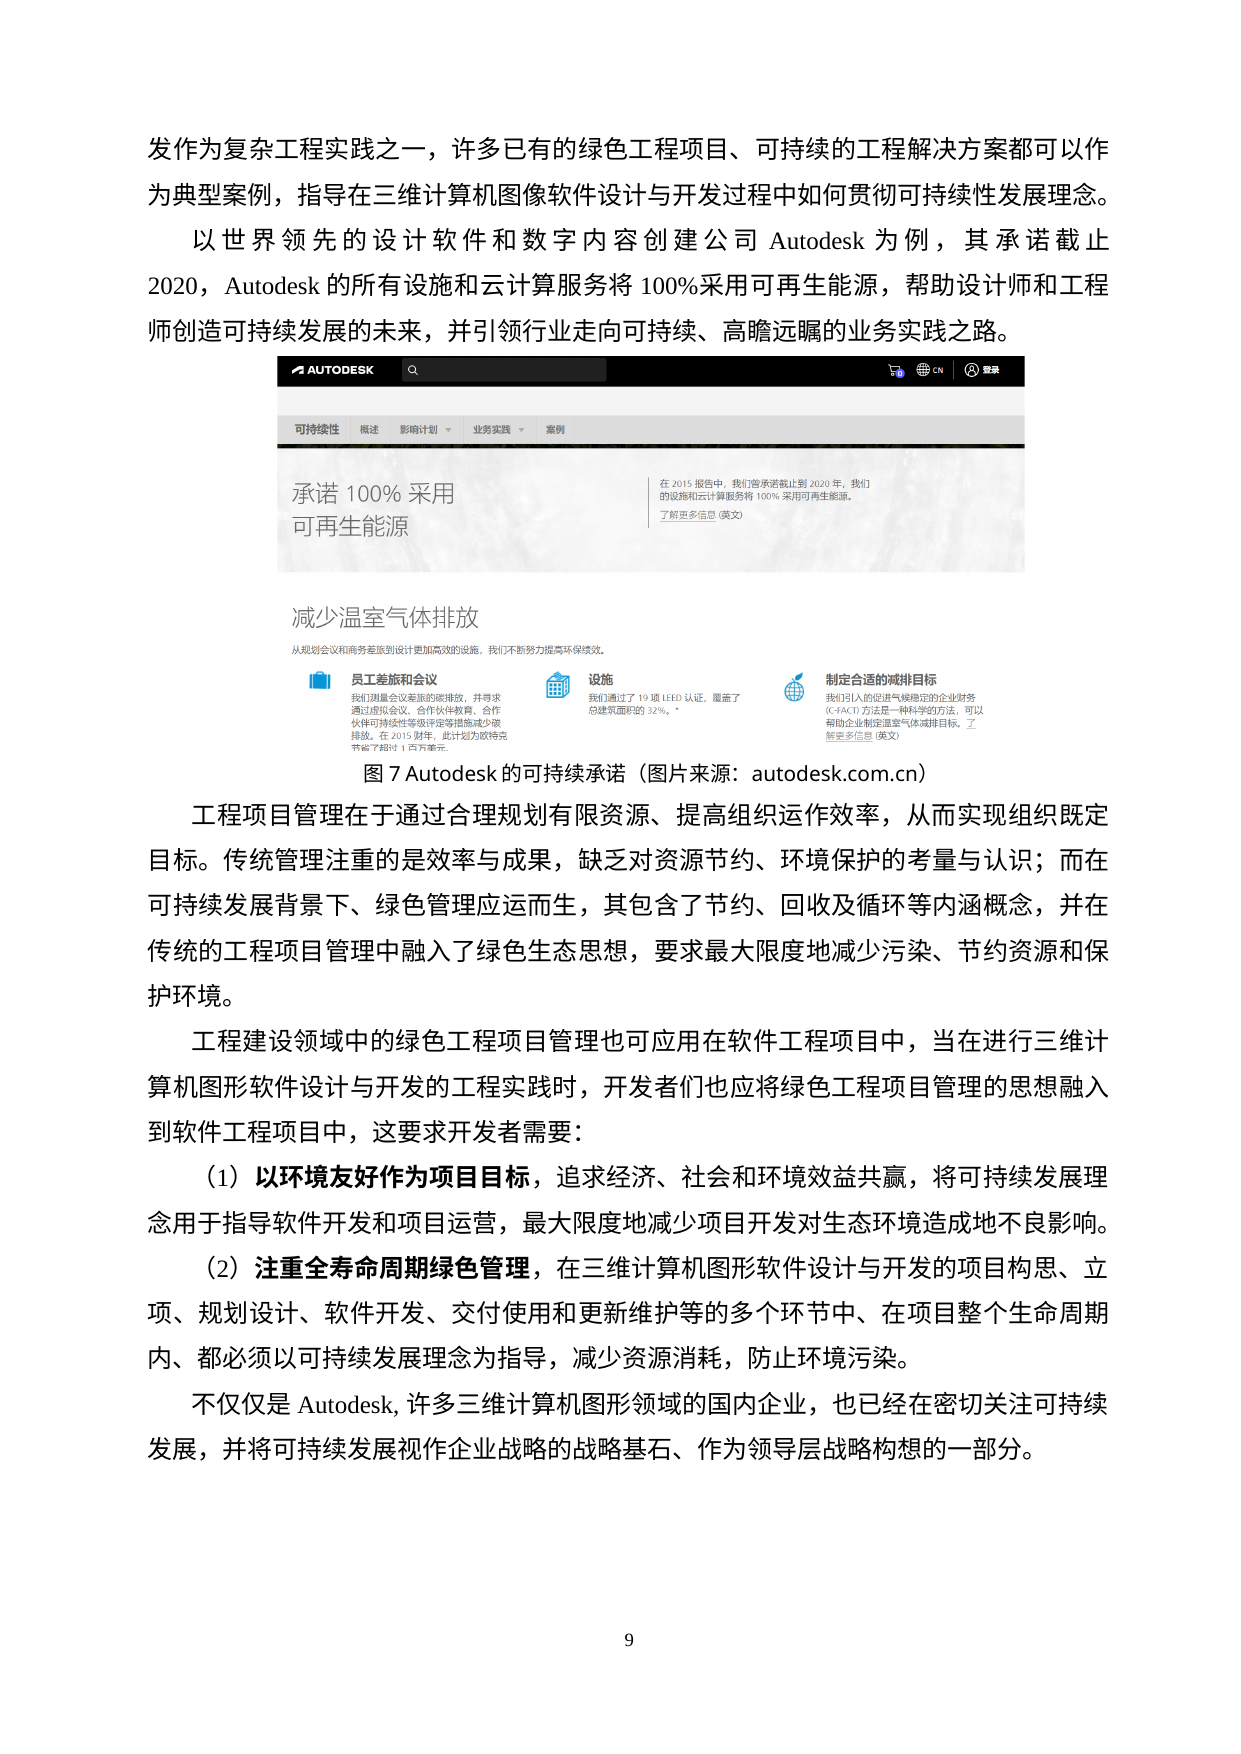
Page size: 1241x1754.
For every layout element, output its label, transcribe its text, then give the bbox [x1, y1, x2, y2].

list 图 7 Autodesk的可持续承诺（图片来源：autodesk.com.cn） [148, 757, 1110, 788]
text 工程项目管理在于通过合理规划有限资源、提高组织运作效率，从而实现组织既定目标。传统管理注重的是效率与成果，缺乏对资源节约、环境保护的考量与认识；而在可持续发展背景下、绿色管理应运而生，其包含了节约、回收及循环等内涵概念，并在传统的工程项目管理中融入了绿色生态思想，要求最大限度地减少污染、节约资源和保护环境。 [148, 795, 1110, 1013]
list 不仅仅是Autodesk, 许多三维计算机图形领域的国内企业，也已经在密切关注可持续发展，并将可持续发展视作企业战略的战略基石、作为领导层战略构想的一部分。 [148, 1384, 1110, 1466]
list 以世界领先的设计软件和数字内容创建公司Autodesk为例，其承诺截止2020，Autodesk的所有设施和云计算服务将100%采用可再生能源，帮助设计师和工程师创造可持续发展的未来，并引领行业走向可持续、高瞻远瞩的业务实践之路。 [148, 221, 1110, 347]
list 注重全寿命周期绿色管理，在三维计算机图形软件设计与开发的项目构思、立项、规划设计、软件开发、交付使用和更新维护等的多个环节中、在项目整个生命周期内、都必须以可持续发展理念为指导，减少资源消耗，防止环境污染。 [148, 1248, 1110, 1375]
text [148, 130, 1110, 211]
list 以环境友好作为项目目标，追求经济、社会和环境效益共赢，将可持续发展理念用于指导软件开发和项目运营，最大限度地减少项目开发对生态环境造成地不良影响。 [148, 1158, 1110, 1239]
text 工程建设领域中的绿色工程项目管理也可应用在软件工程项目中，当在进行三维计算机图形软件设计与开发的工程实践时，开发者们也应将绿色工程项目管理的思想融入到软件工程项目中，这要求开发者需要： [148, 1022, 1110, 1149]
picture [277, 356, 1025, 751]
